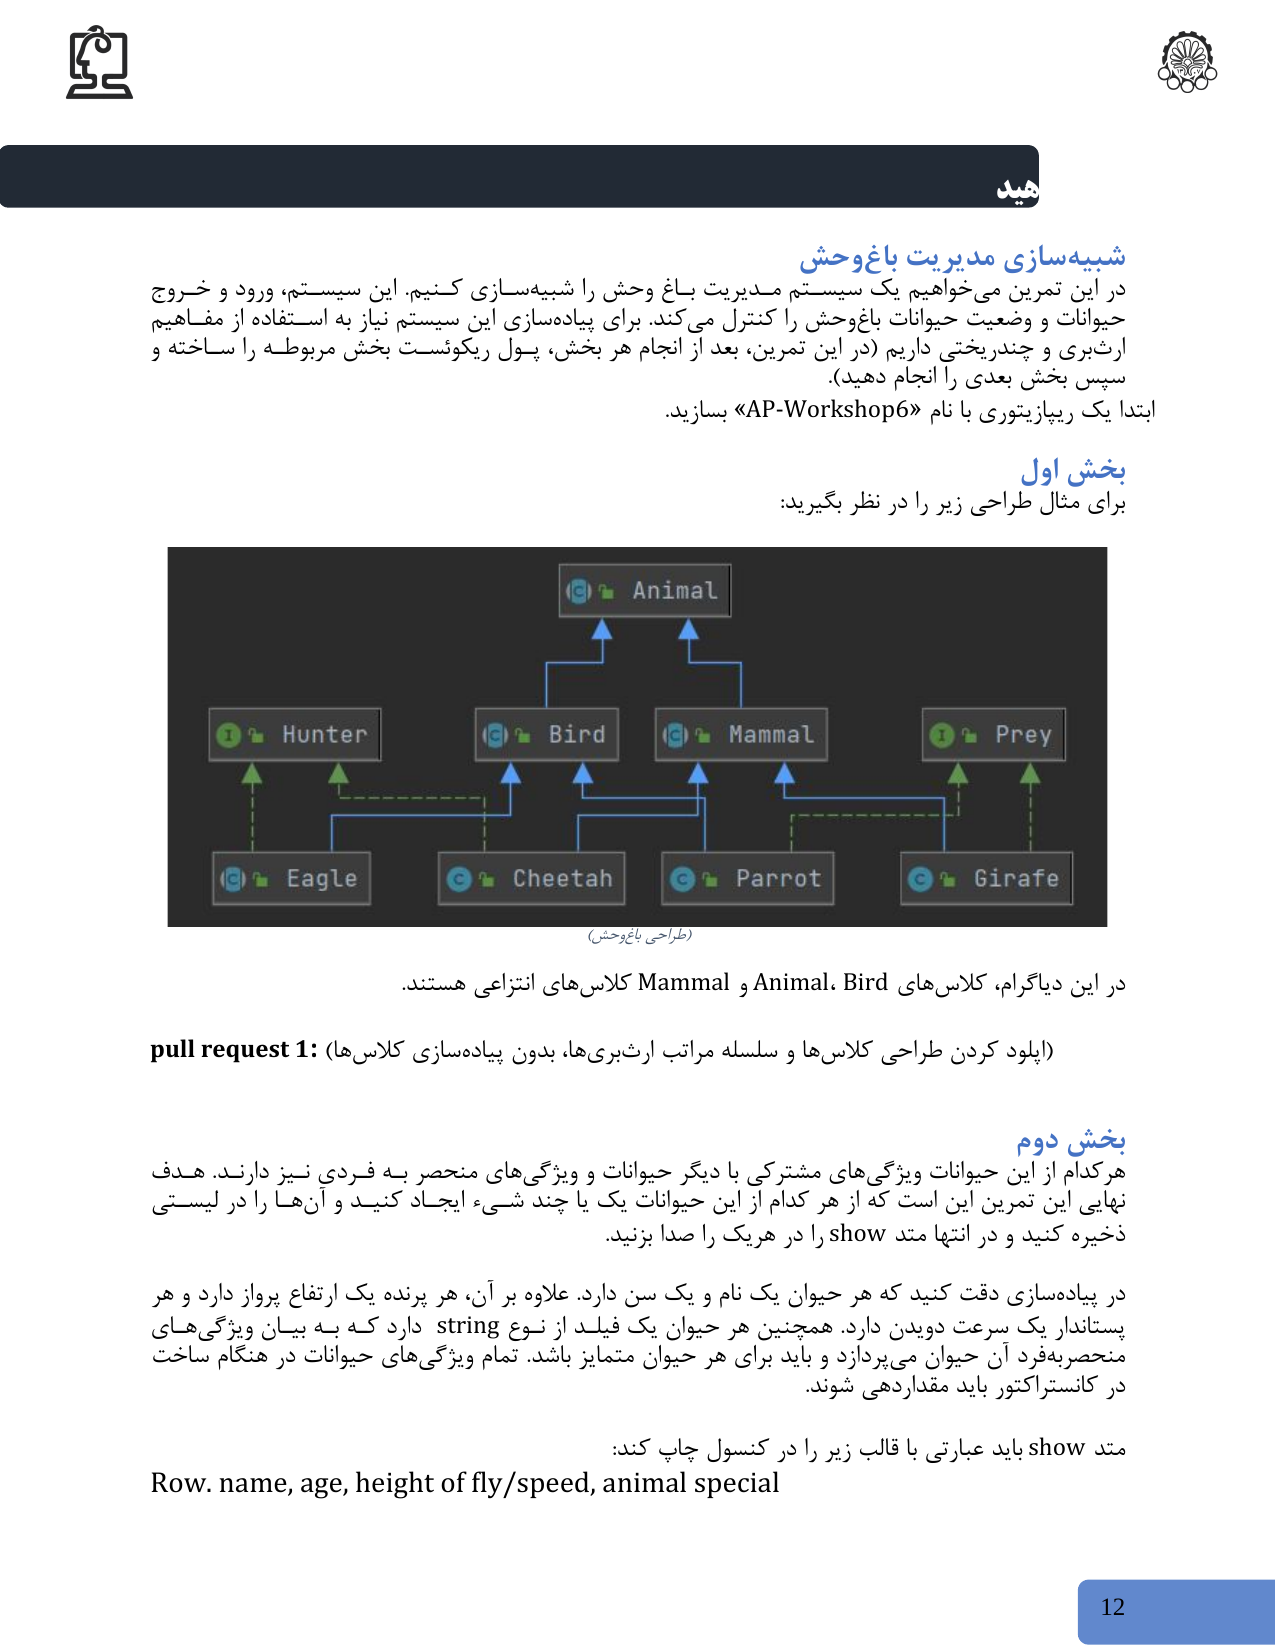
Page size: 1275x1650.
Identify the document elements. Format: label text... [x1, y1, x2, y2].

subtitle بخش اول [150, 456, 1125, 489]
subtitle انجام دهید [150, 175, 1125, 208]
text هرکدام از این حیوانات ویژگی‌های مشترکی با دیگر حیوانات و ویژگی‌های منحصر به فردی نیز دارند. هدف نهایی این تمرین این است که از هر کدام از این حیوانات یک یا چند شیء ایجاد کنید و آن‌ها را در لیستی ذخیره کنید و در انتها متد show را در هریک را صدا بزنید. [150, 1159, 1125, 1252]
text متد show باید عبارتی با قالب زیر را در کنسول چاپ کند: [150, 1431, 1125, 1465]
text در پیاده‌سازی دقت کنید که هر حیوان یک نام و یک سن دارد. علاوه بر آن، هر پرنده یک ارتفاع پرواز دارد و هر پستاندار یک سرعت دویدن دارد. همچنین هر حیوان یک فیلد از نوع string دارد که به بیان ویژگی‌های منحصر‌به‌فرد آن حیوان می‌پر‌‌‌‌‌‌‌دازد و باید برای هر حیوان متمایز باشد. تمام ویژگی‌های حیوانات در هنگام ساخت در کانستراکتور باید مقدار‌دهی شوند. [150, 1281, 1125, 1402]
text در این تمرین می‌خواهیم یک سیستم مدیریت باغ وحش را شبیه‌سازی کنیم. این سیستم، ورود و خروج حیوانات و وضعیت حیوانات باغ‌وحش را کنترل می‌کند. برای پیاده‌سازی این سیستم نیاز به استفاده از مفاهیم ارث‌بری و چندریختی داریم (در این تمرین، بعد از انجام هر بخش، پول ریکوئست بخش مربوطه را ساخته و سپس بخش بعدی را انجام دهید). [150, 277, 1125, 393]
text pull request 1: (اپلود کردن طراحی کلاس‌ها و سلسله مراتب ارث‌بری‌ها، بدون پیاده‌سازی کلاس‌ها) [150, 1029, 1125, 1068]
text ابتدا یک ریپازیتوری با نام «AP-Workshop6» بسازید. [150, 393, 1154, 427]
text Row. name, age, height of fly/speed, animal special [150, 1465, 1125, 1499]
text (طراحی باغ‌وحش) [150, 927, 1125, 946]
subtitle بخش دوم [150, 1126, 1125, 1159]
text برای مثال طراحی زیر را در نظر بگیرید: [150, 489, 1125, 519]
picture [167, 547, 1108, 927]
text در این دیاگرام، کلاس‌های Animal، Bird و Mammal کلاس‌های انتزاعی هستند. [150, 967, 1125, 1000]
subtitle شبیه‌سازی مدیریت باغ‌وحش [150, 243, 1125, 277]
